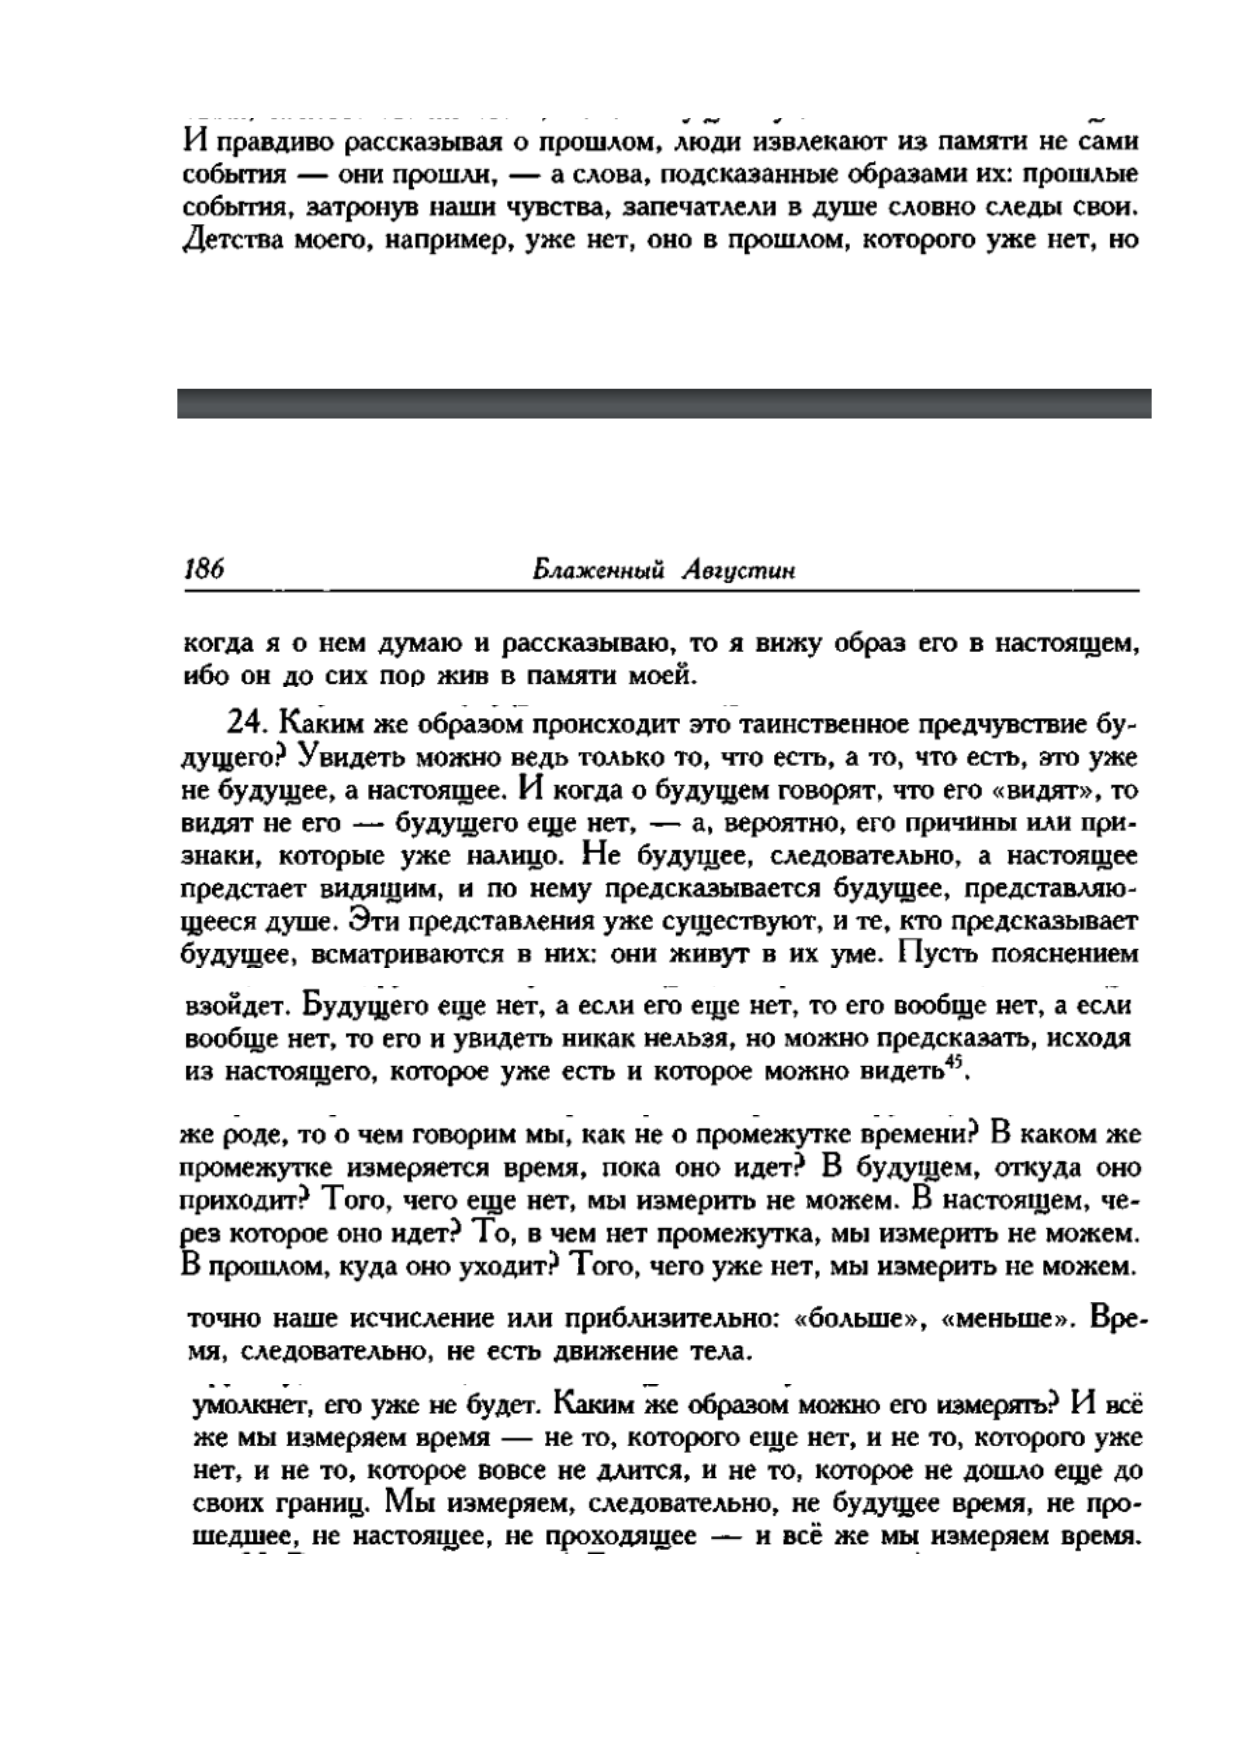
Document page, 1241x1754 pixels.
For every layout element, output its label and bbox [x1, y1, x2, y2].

picture [177, 1302, 1152, 1366]
picture [177, 705, 1152, 968]
picture [177, 1384, 1152, 1554]
picture [177, 986, 1152, 1097]
picture [177, 1115, 1152, 1284]
picture [177, 118, 1152, 687]
